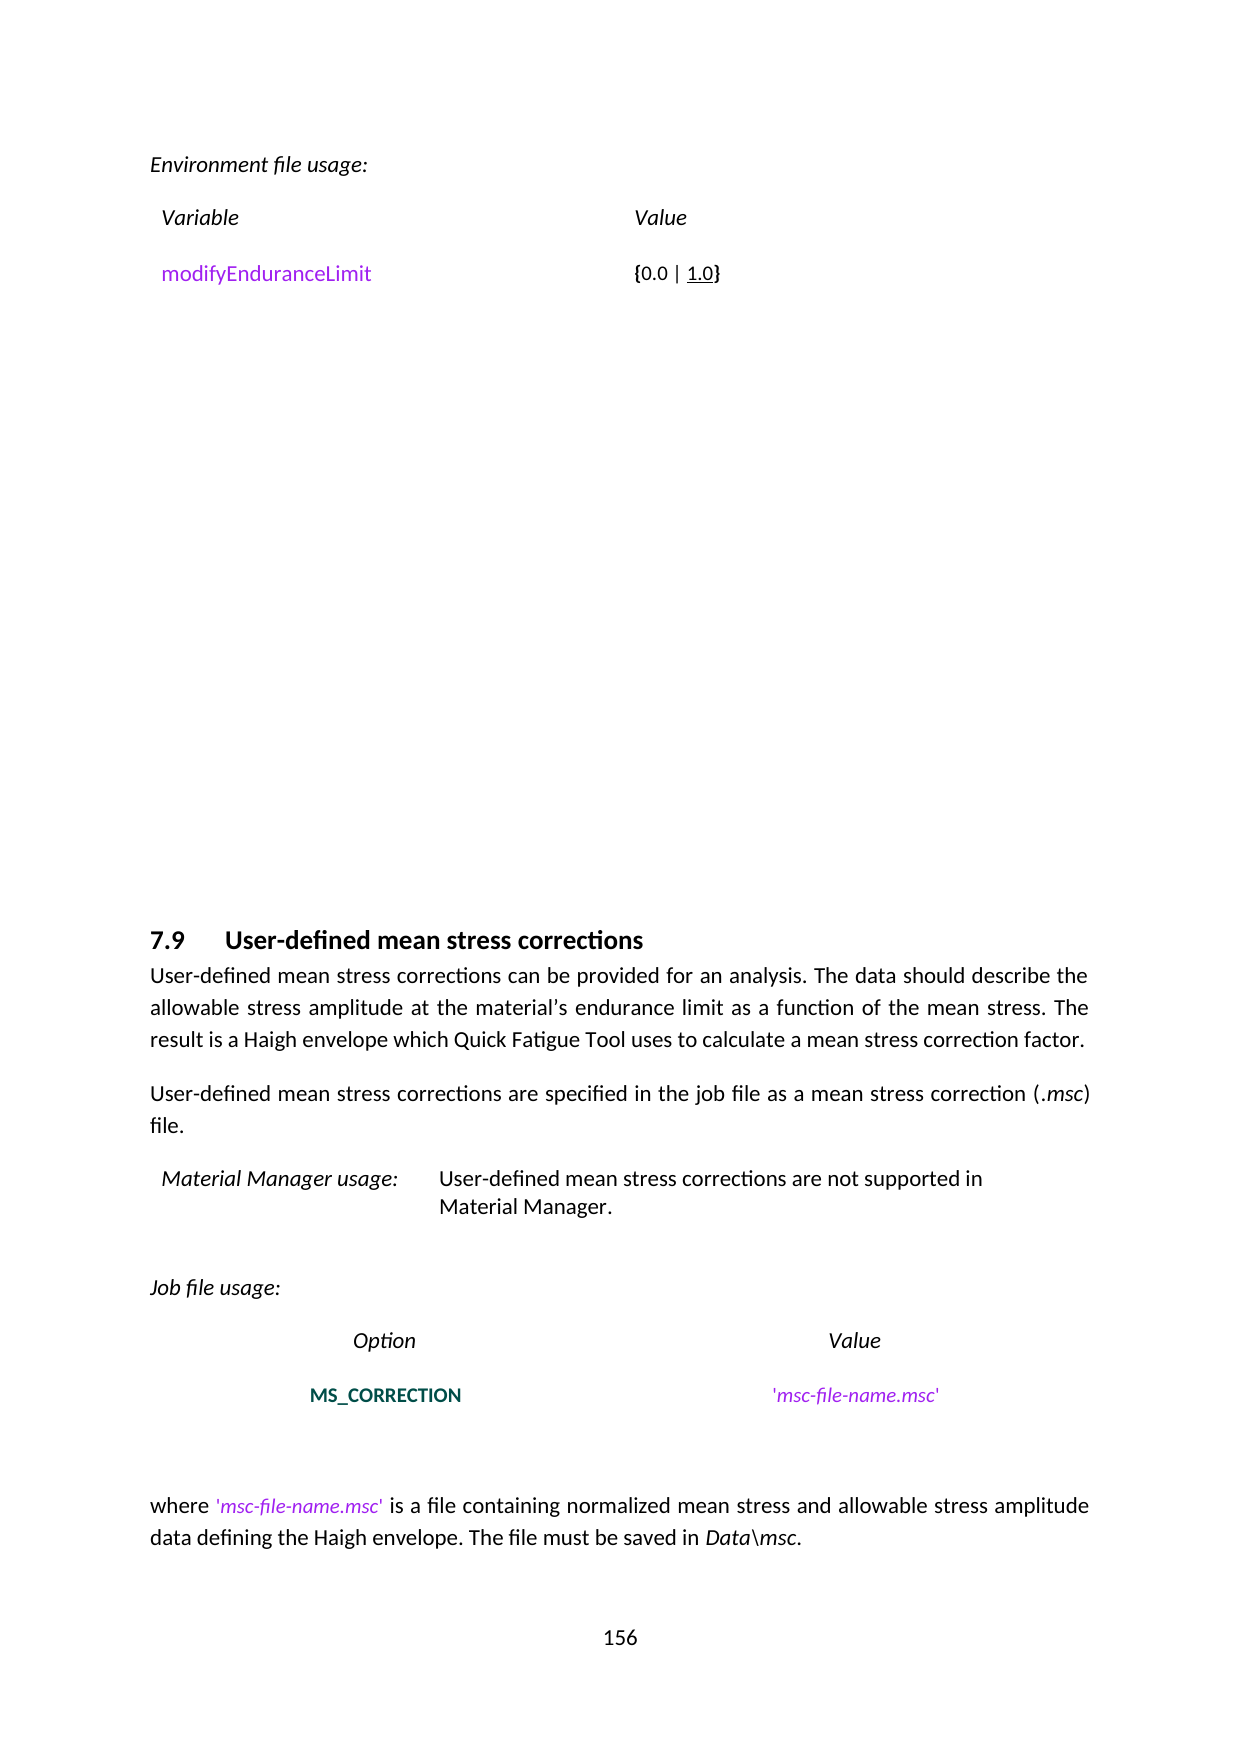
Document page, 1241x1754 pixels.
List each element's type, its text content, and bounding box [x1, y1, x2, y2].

text User-defined mean stress corrections can be provided for an analysis. The data should describe the allowable stress amplitude at the material’s endurance limit as a function of the mean stress. The result is a Haigh envelope which Quick Fatigue Tool uses to calculate a mean stress correction factor. [150, 961, 1090, 1054]
subtitle 7.9 User-defined mean stress corrections [150, 923, 1090, 956]
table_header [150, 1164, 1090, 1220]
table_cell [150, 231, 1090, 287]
text where 'msc-file-name.msc' is a file containing normalized mean stress and allowable stress amplitude data defining the Haigh envelope. The file must be saved in Data\msc. [150, 1491, 1090, 1551]
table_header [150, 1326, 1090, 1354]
text Environment file usage: [150, 150, 1090, 178]
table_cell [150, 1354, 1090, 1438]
text User-defined mean stress corrections are specified in the job file as a mean stress correction (.msc) file. [150, 1079, 1090, 1139]
text Job file usage: [150, 1273, 1090, 1301]
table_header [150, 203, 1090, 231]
